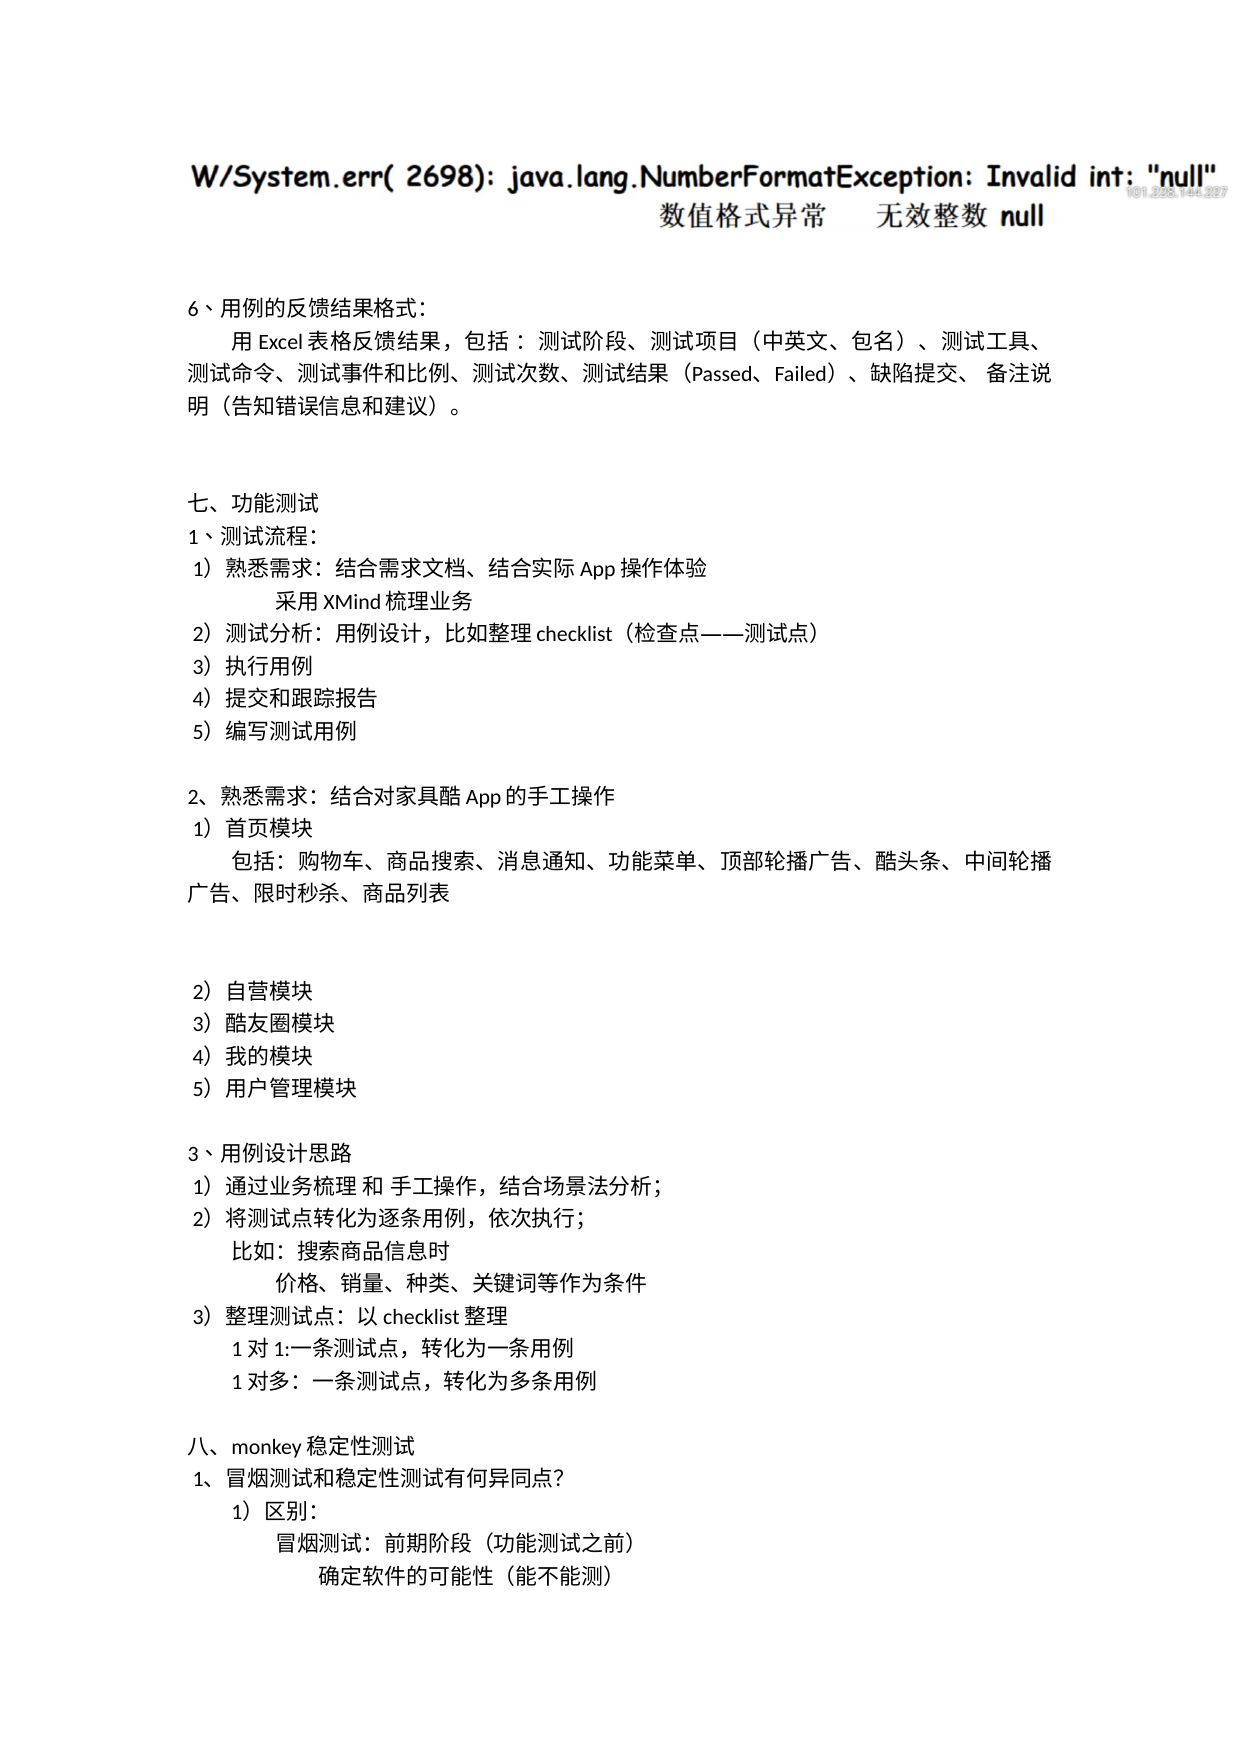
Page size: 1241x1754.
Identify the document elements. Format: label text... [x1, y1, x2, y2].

list 确定软件的可能性（能不能测） [275, 1559, 1053, 1592]
list 2）自营模块 [187, 974, 1053, 1007]
list 5）编写测试用例 [187, 714, 1053, 747]
list 用例的反馈结果格式： [187, 292, 1053, 324]
picture [187, 162, 1241, 237]
list 包括：购物车、商品搜索、消息通知、功能菜单、顶部轮播广告、酷头条、中间轮播广告、限时秒杀、商品列表 [187, 844, 1053, 909]
list 1）熟悉需求：结合需求文档、结合实际App操作体验 [187, 552, 1053, 584]
list 3）整理测试点：以checklist整理 [187, 1299, 1053, 1332]
list 用Excel表格反馈结果，包括 ：测试阶段、测试项目（中英文、包名）、测试工具、测试命令、测试事件和比例、测试次数、测试结果（Passed、Failed）、缺陷提交、 备注说明（告知错误信息和建议）。 [187, 324, 1053, 422]
list 1）首页模块 [187, 812, 1053, 844]
list 1对多：一条测试点，转化为多条用例 [187, 1364, 1053, 1397]
list 2）测试分析：用例设计，比如整理checklist（检查点——测试点） [187, 617, 1053, 649]
list 1）通过业务梳理 和 手工操作，结合场景法分析； [187, 1169, 1053, 1202]
list 冒烟测试：前期阶段（功能测试之前） [231, 1527, 1053, 1559]
list 3）酷友圈模块 [187, 1007, 1053, 1039]
list 3）执行用例 [187, 649, 1053, 682]
list 2）将测试点转化为逐条用例，依次执行； [187, 1202, 1053, 1234]
list 1对1:一条测试点，转化为一条用例 [187, 1332, 1053, 1364]
list 5）用户管理模块 [187, 1072, 1053, 1104]
list 测试流程： [187, 519, 1053, 552]
list 用例设计思路 [187, 1137, 1053, 1169]
list 功能测试 [187, 487, 1053, 519]
list 4）提交和跟踪报告 [187, 682, 1053, 714]
list 1、冒烟测试和稳定性测试有何异同点？ [187, 1462, 1053, 1494]
list 区别： [187, 1494, 1053, 1527]
list 价格、销量、种类、关键词等作为条件 [231, 1267, 1053, 1299]
list 4）我的模块 [187, 1039, 1053, 1072]
list monkey稳定性测试 [187, 1429, 1053, 1462]
list 2、熟悉需求：结合对家具酷App的手工操作 [187, 779, 1053, 812]
list 比如：搜索商品信息时 [187, 1234, 1053, 1267]
list 采用XMind梳理业务 [231, 584, 1053, 617]
